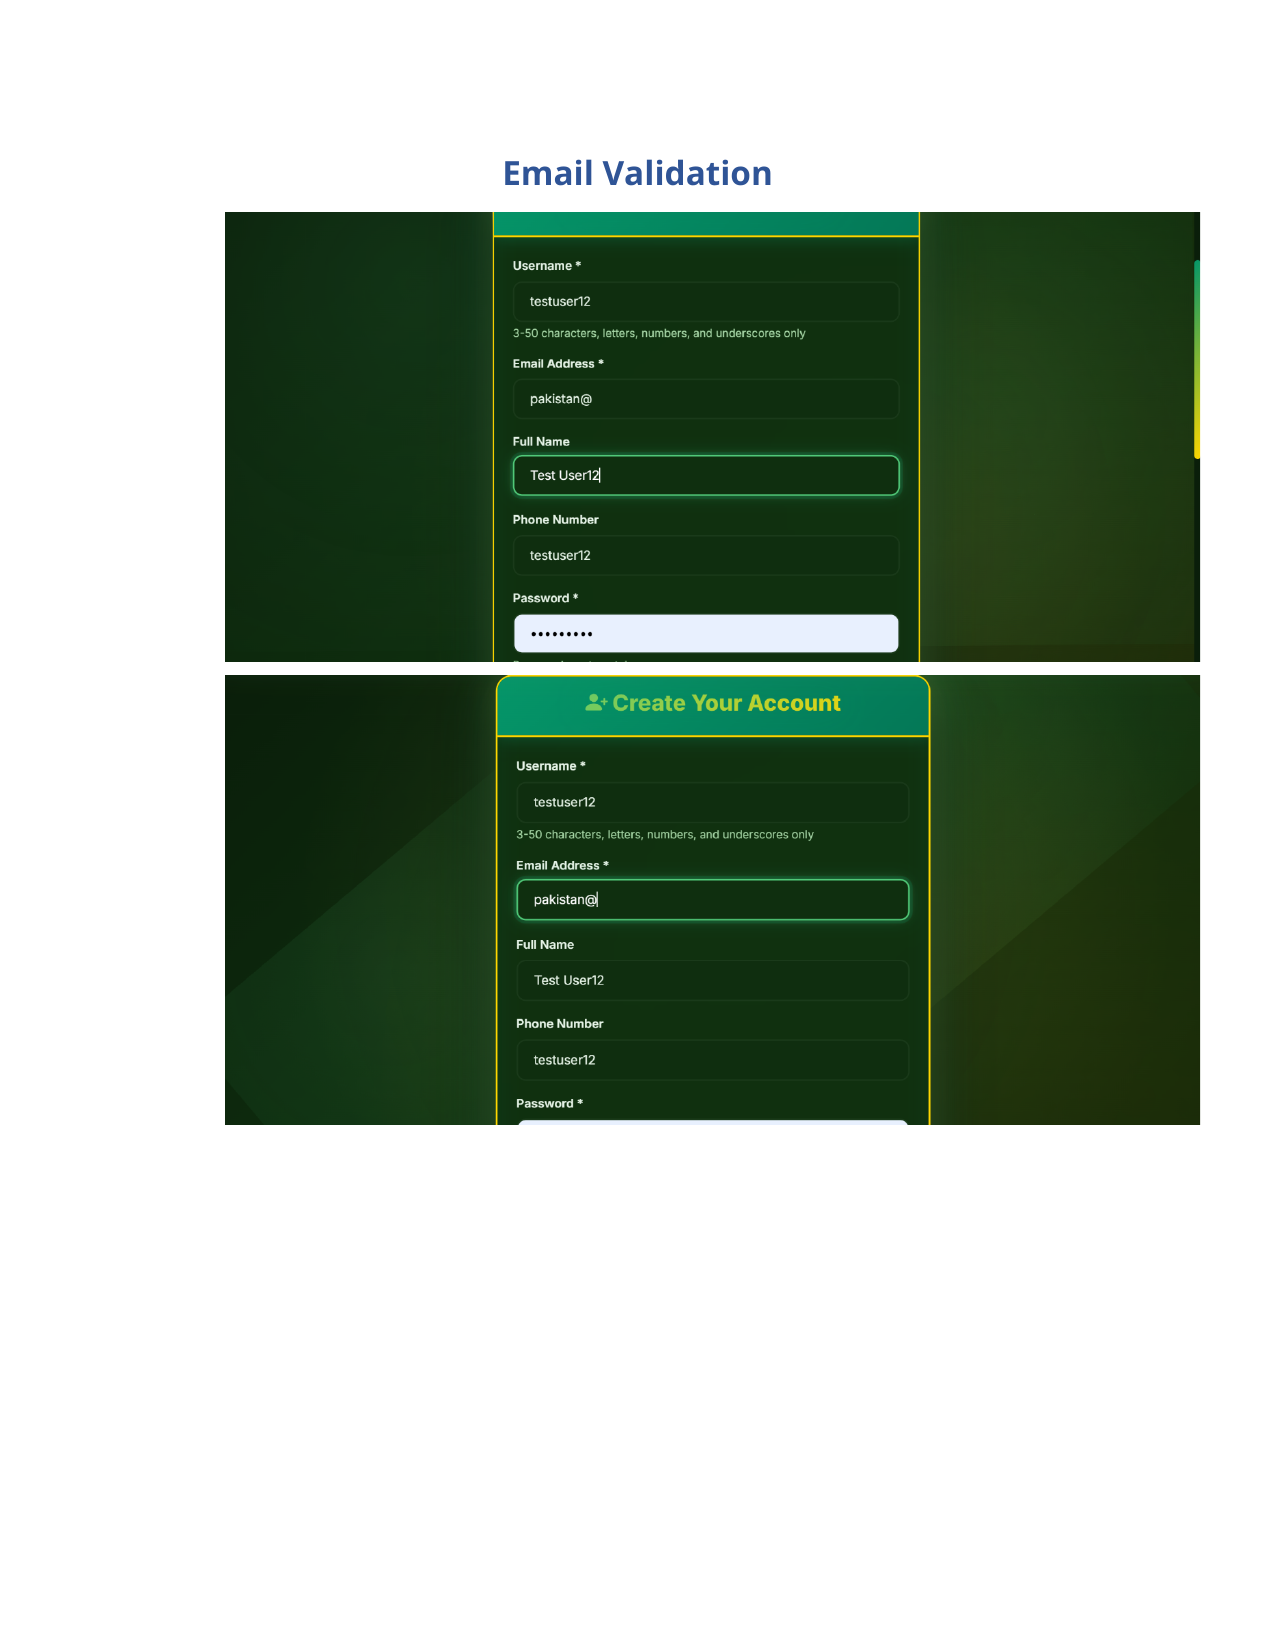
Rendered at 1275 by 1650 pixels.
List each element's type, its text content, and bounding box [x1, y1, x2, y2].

picture [225, 675, 1200, 1125]
subtitle Email Validation [150, 150, 1125, 195]
picture [225, 212, 1200, 662]
